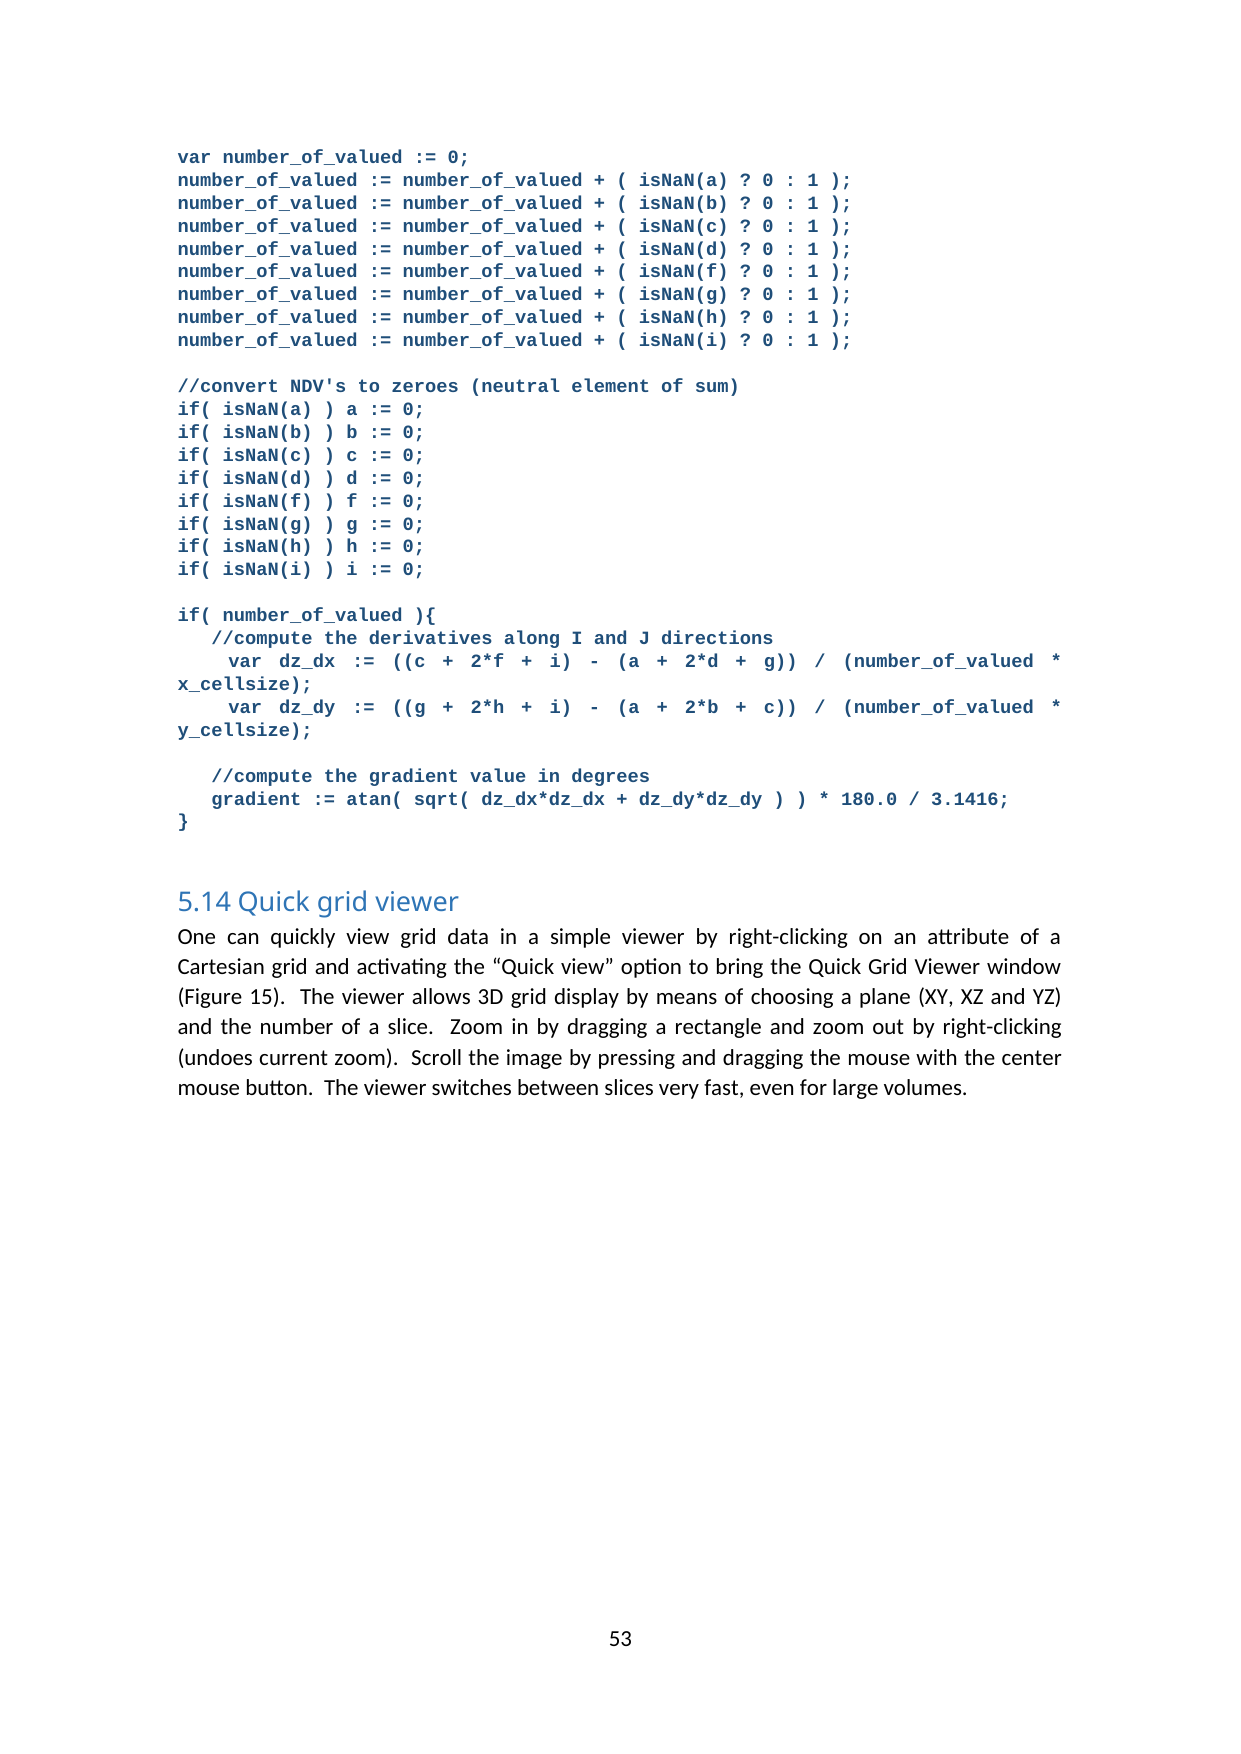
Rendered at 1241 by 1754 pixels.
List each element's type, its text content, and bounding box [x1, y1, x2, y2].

subtitle Quick grid viewer [177, 882, 1063, 919]
text number_of_valued := number_of_valued + ( isNaN(a) ? 0 : 1 ); [177, 171, 1063, 192]
text number_of_valued := number_of_valued + ( isNaN(c) ? 0 : 1 ); [177, 216, 1063, 238]
text number_of_valued := number_of_valued + ( isNaN(i) ? 0 : 1 ); [177, 331, 1063, 352]
text var dz_dy := ((g + 2*h + i) - (a + 2*b + c)) / (number_of_valued * y_cellsize); [177, 698, 1063, 742]
text } [177, 812, 1063, 833]
text if( isNaN(g) ) g := 0; [177, 514, 1063, 536]
text One can quickly view grid data in a simple viewer by right-clicking on an attribute of a Cartesian grid and activating the “Quick view” option to bring the Quick Grid Viewer window (Figure 15). The viewer allows 3D grid display by means of choosing a plane (XY, XZ and YZ) and the number of a slice. Zoom in by dragging a rectangle and zoom out by right-clicking (undoes current zoom). Scroll the image by pressing and dragging the mouse with the center mouse button. The viewer switches between slices very fast, even for large volumes. [177, 922, 1063, 1101]
text var dz_dx := ((c + 2*f + i) - (a + 2*d + g)) / (number_of_valued * x_cellsize); [177, 652, 1063, 696]
text if( isNaN(h) ) h := 0; [177, 537, 1063, 558]
text if( isNaN(a) ) a := 0; [177, 400, 1063, 421]
text if( isNaN(d) ) d := 0; [177, 468, 1063, 490]
text number_of_valued := number_of_valued + ( isNaN(g) ? 0 : 1 ); [177, 285, 1063, 306]
text if( isNaN(b) ) b := 0; [177, 423, 1063, 444]
text if( isNaN(f) ) f := 0; [177, 491, 1063, 513]
text if( isNaN(c) ) c := 0; [177, 446, 1063, 467]
text number_of_valued := number_of_valued + ( isNaN(d) ? 0 : 1 ); [177, 239, 1063, 261]
text //compute the derivatives along I and J directions [177, 629, 1063, 650]
text //compute the gradient value in degrees [177, 766, 1063, 788]
text number_of_valued := number_of_valued + ( isNaN(h) ? 0 : 1 ); [177, 308, 1063, 329]
text number_of_valued := number_of_valued + ( isNaN(f) ? 0 : 1 ); [177, 262, 1063, 283]
text gradient := atan( sqrt( dz_dx*dz_dx + dz_dy*dz_dy ) ) * 180.0 / 3.1416; [177, 789, 1063, 811]
text if( number_of_valued ){ [177, 606, 1063, 627]
text number_of_valued := number_of_valued + ( isNaN(b) ? 0 : 1 ); [177, 193, 1063, 215]
text //convert NDV's to zeroes (neutral element of sum) [177, 377, 1063, 398]
text if( isNaN(i) ) i := 0; [177, 560, 1063, 581]
text var number_of_valued := 0; [177, 148, 1063, 169]
